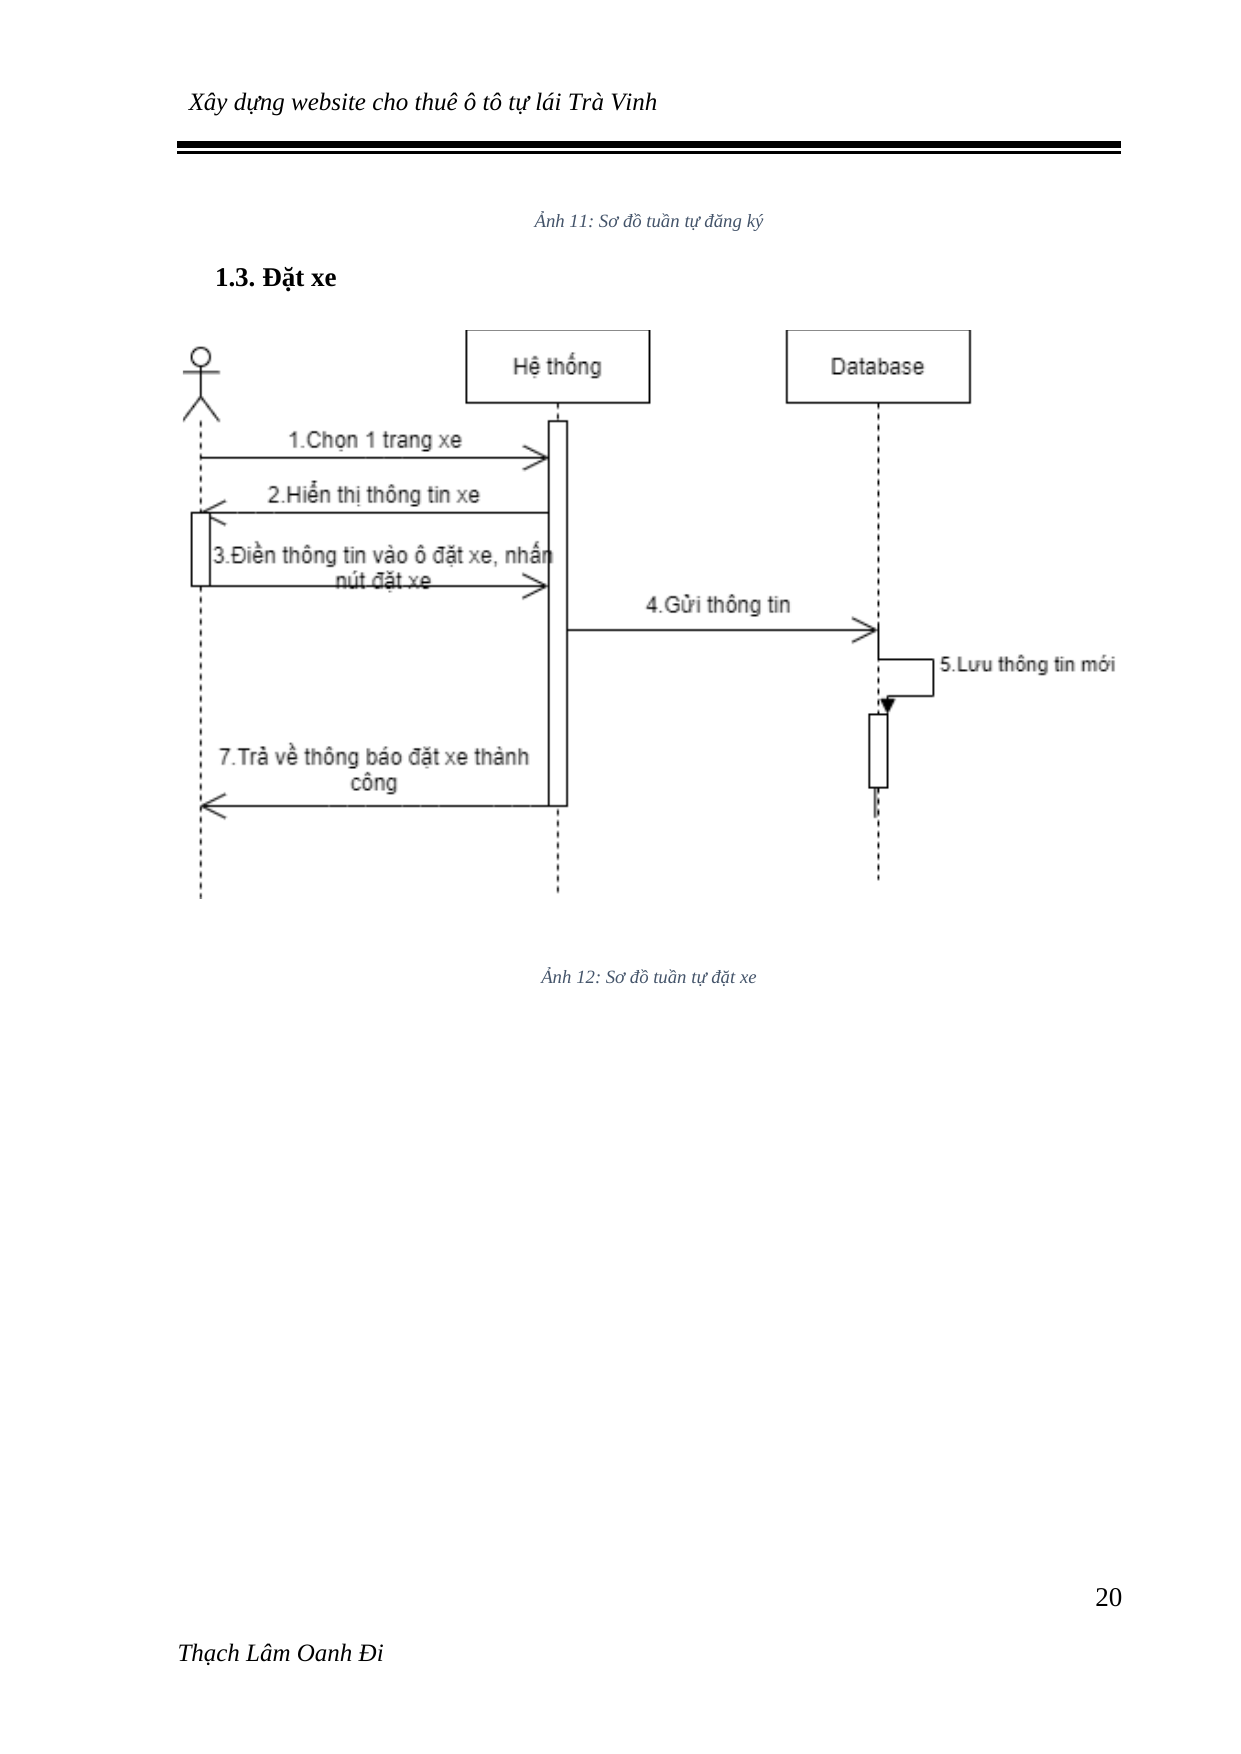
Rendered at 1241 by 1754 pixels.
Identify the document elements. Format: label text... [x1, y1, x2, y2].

picture [182, 330, 1116, 899]
text Ảnh 12: Sơ đồ tuần tự đặt xe [177, 966, 1122, 988]
subtitle Đặt xe [215, 261, 1122, 292]
text Ảnh 11: Sơ đồ tuần tự đăng ký [177, 210, 1122, 231]
